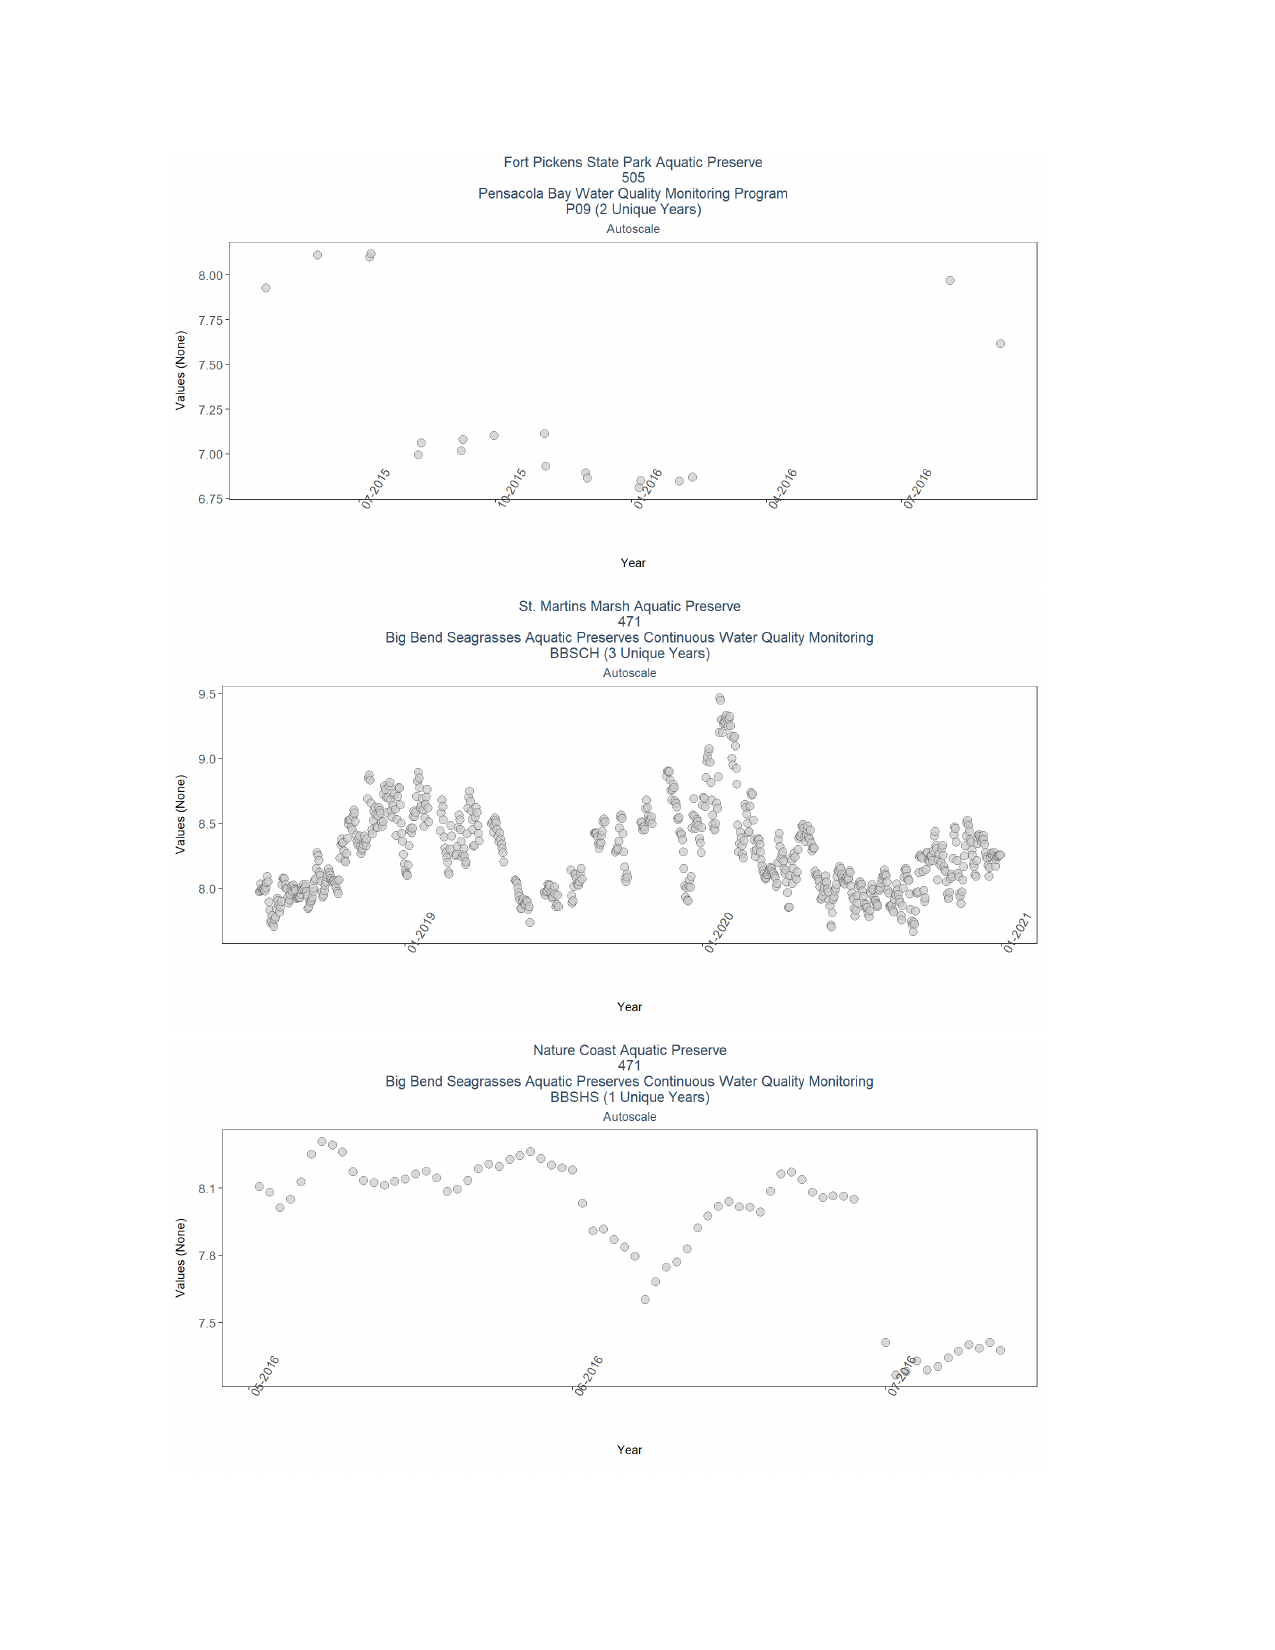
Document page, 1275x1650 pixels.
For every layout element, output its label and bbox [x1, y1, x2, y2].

picture [168, 150, 1044, 588]
picture [168, 593, 1044, 1032]
picture [168, 1037, 1044, 1475]
